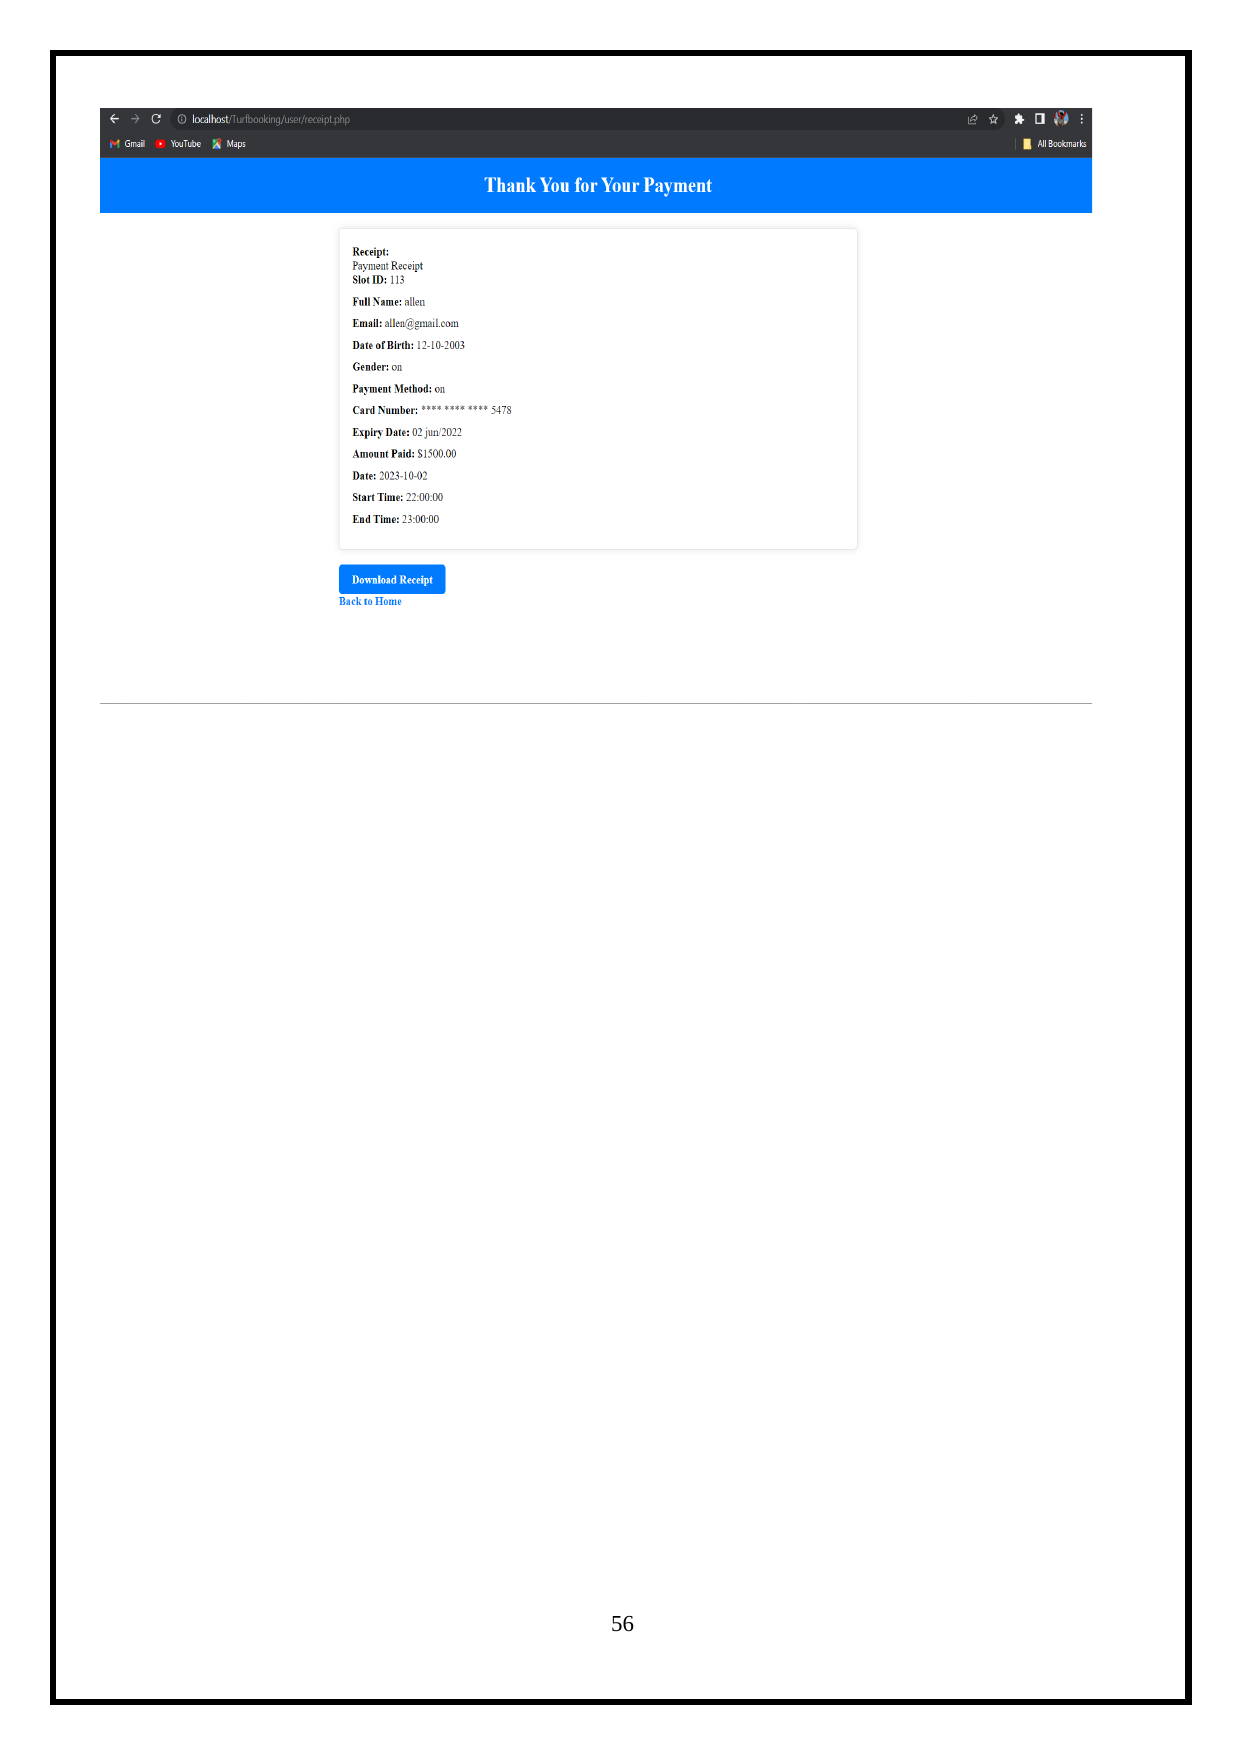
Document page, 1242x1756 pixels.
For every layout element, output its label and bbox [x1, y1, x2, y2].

picture [100, 108, 1093, 704]
